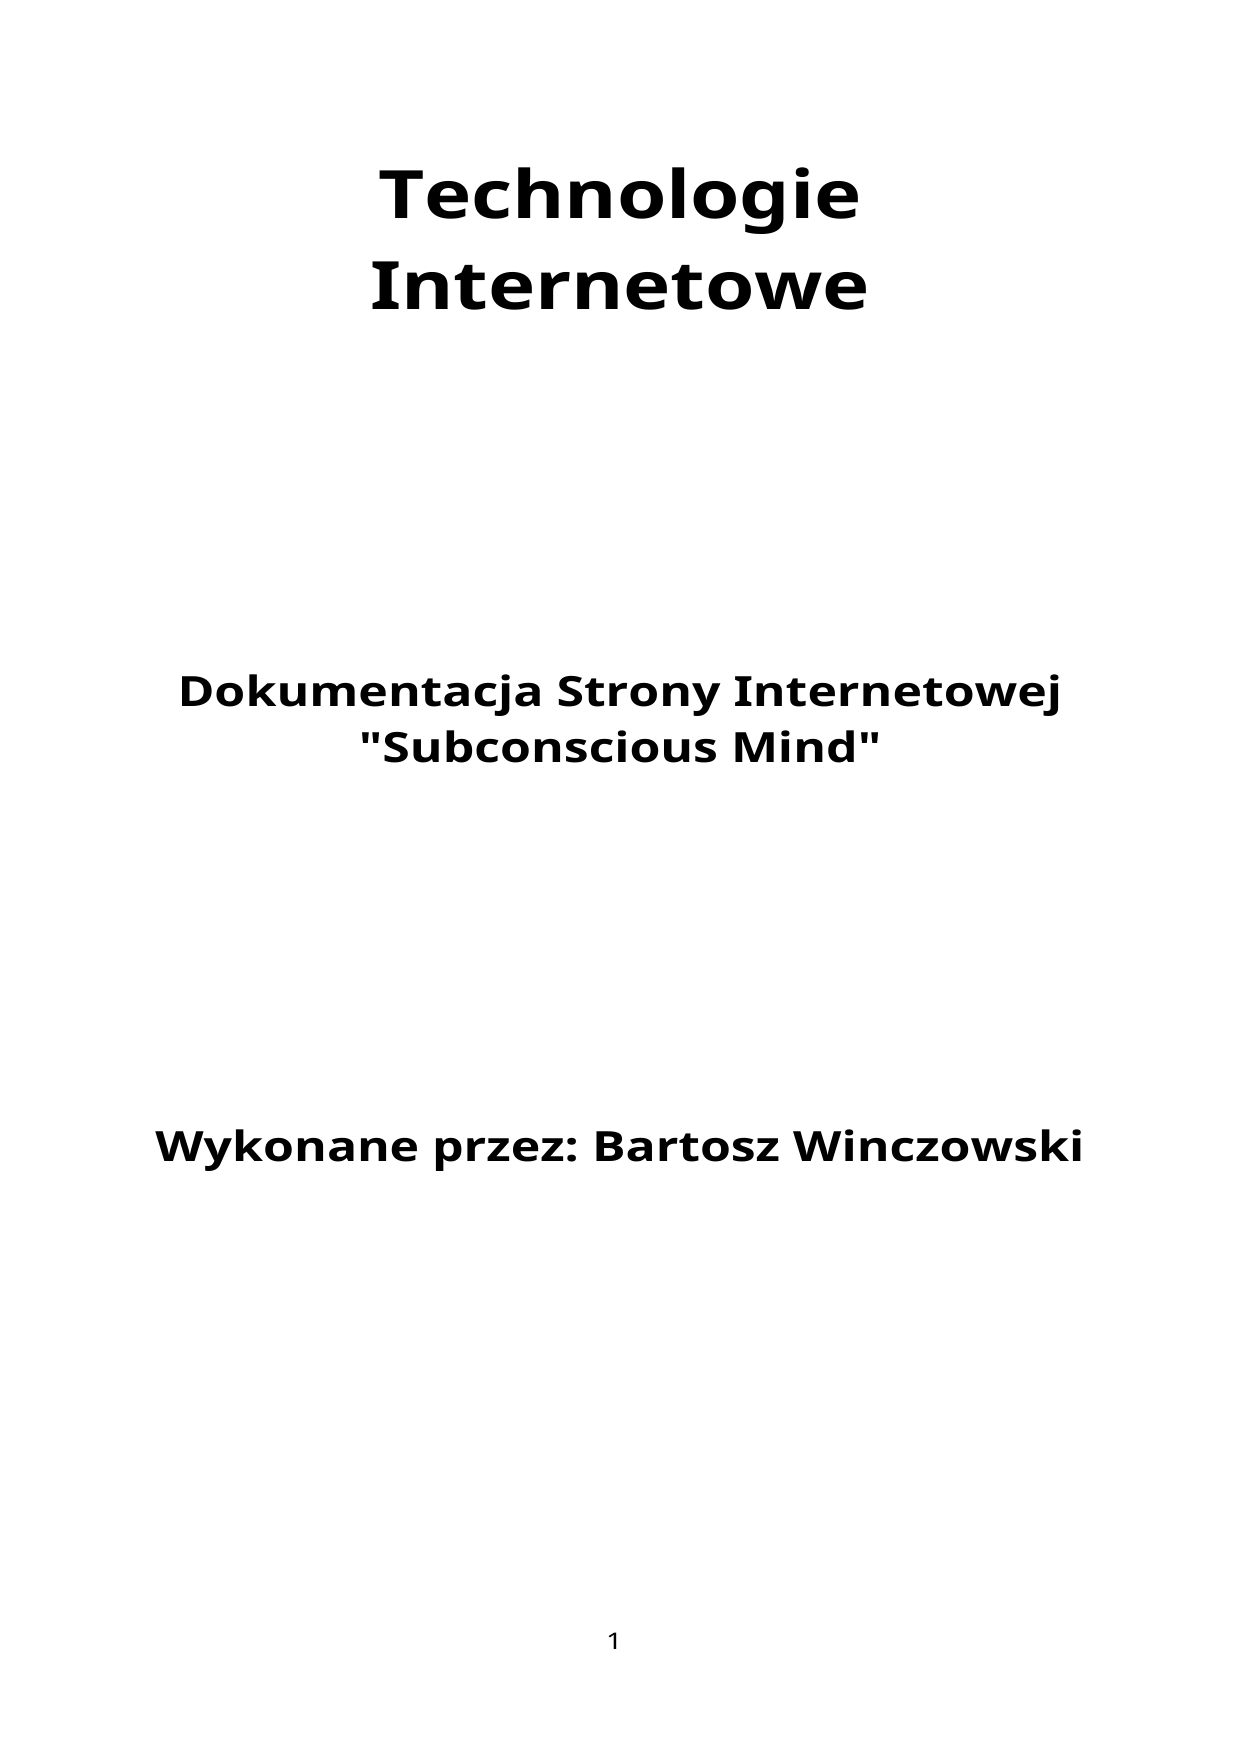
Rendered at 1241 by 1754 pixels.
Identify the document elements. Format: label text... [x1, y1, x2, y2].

text Wykonane przez: Bartosz Winczowski [138, 1117, 1102, 1173]
text Dokumentacja Strony Internetowej "Subconscious Mind" [138, 661, 1102, 775]
title Technologie Internetowe [138, 147, 1102, 329]
